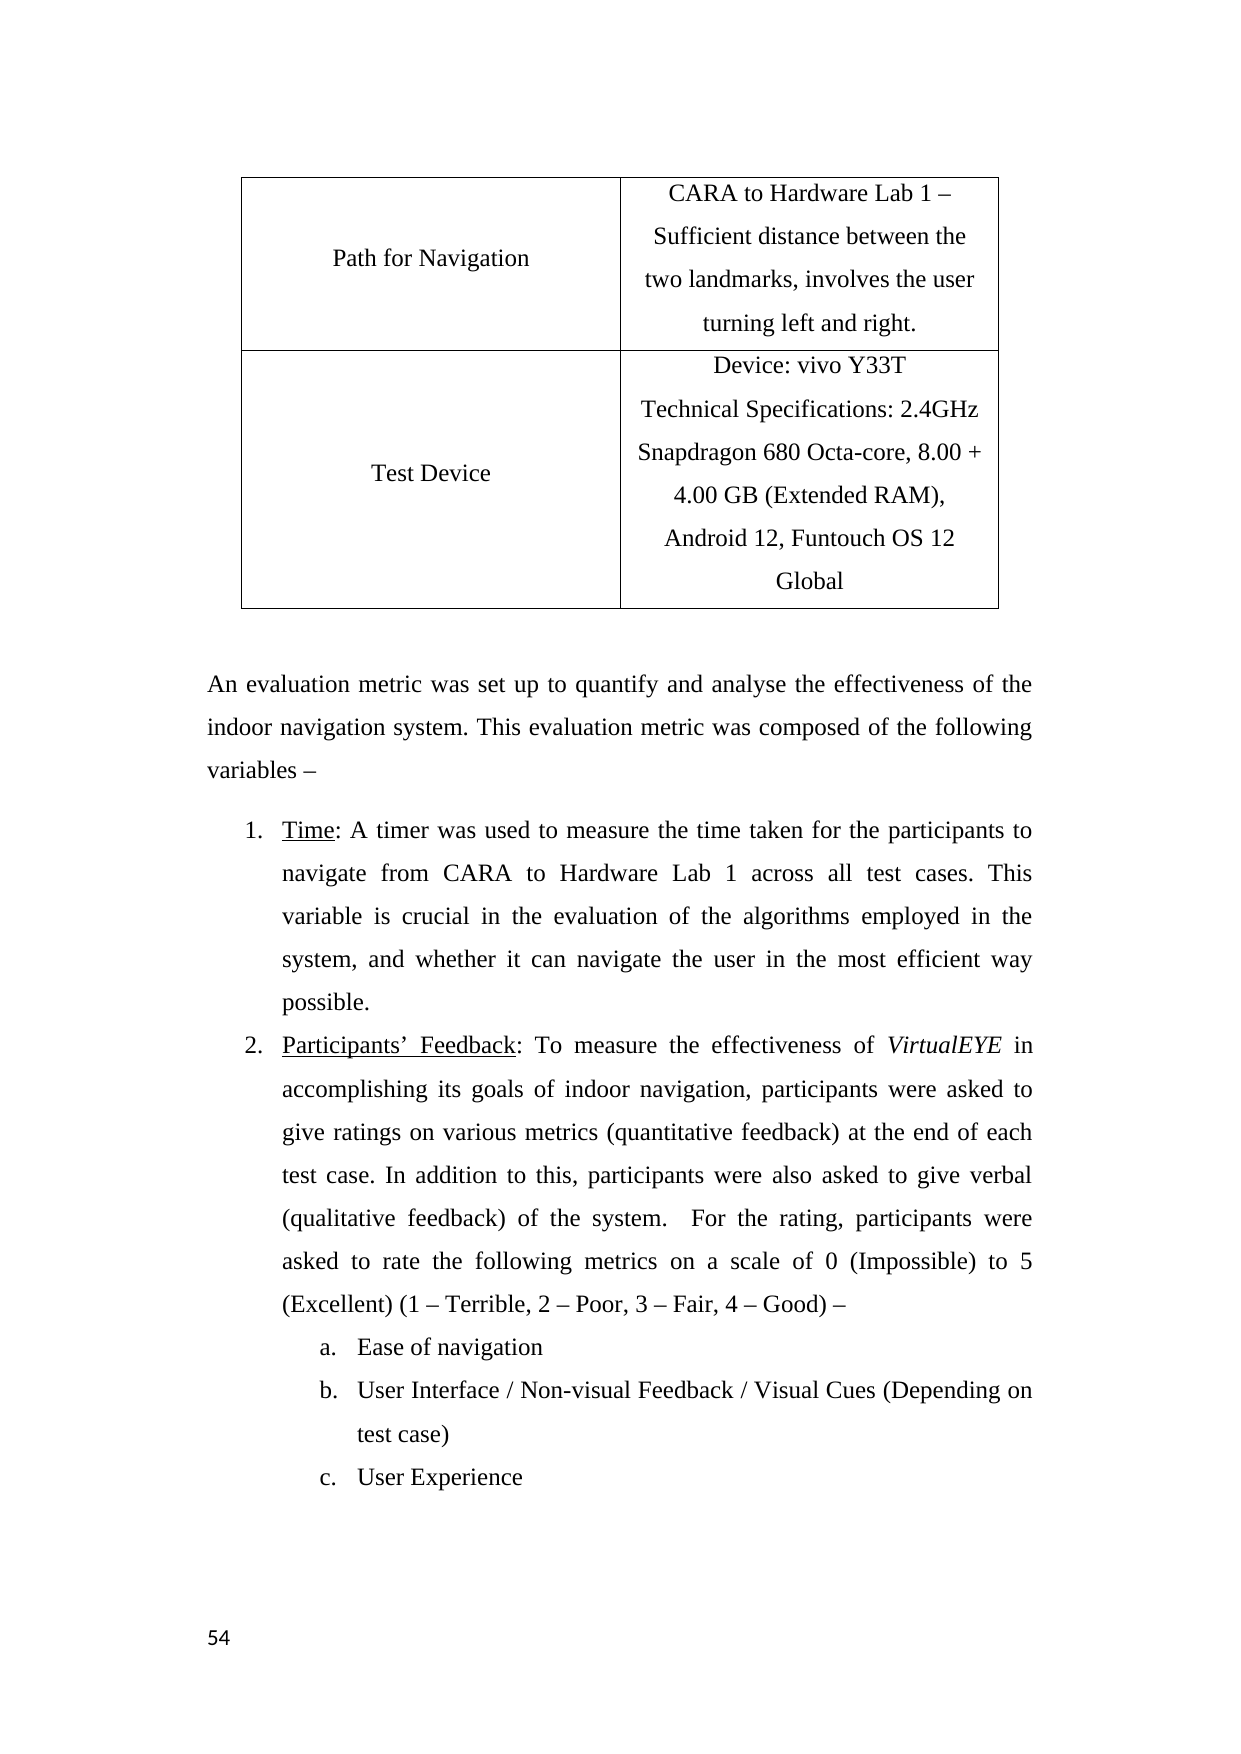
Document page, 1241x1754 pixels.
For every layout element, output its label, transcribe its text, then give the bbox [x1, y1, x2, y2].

list User Interface / Non-visual Feedback / Visual Cues (Depending on test case) [319, 1376, 1033, 1447]
table_cell Test Device [242, 351, 620, 608]
table_cell Path for Navigation [242, 178, 620, 349]
list Time: A timer was used to measure the time taken for the participants to navigate from CARA to Hardware Lab 1 across all test cases. This variable is crucial in the evaluation of the algorithms employed in the system, and whether it can navigate the user in the most efficient way possible. [244, 815, 1033, 1016]
text An evaluation metric was set up to quantify and analyse the effectiveness of the indoor navigation system. This evaluation metric was composed of the following variables – [207, 669, 1033, 784]
list User Experience [319, 1462, 1033, 1491]
list Participants’ Feedback: To measure the effectiveness of VirtualEYE in accomplishing its goals of indoor navigation, participants were asked to give ratings on various metrics (quantitative feedback) at the end of each test case. In addition to this, participants were also asked to give verbal (qualitative feedback) of the system. For the rating, participants were asked to rate the following metrics on a scale of 0 (Impossible) to 5 (Excellent) (1 – Terrible, 2 – Poor, 3 – Fair, 4 – Good) – [244, 1031, 1033, 1318]
table_cell Device: vivo Y33T Technical Specifications: 2.4GHz Snapdragon 680 Octa-core, 8.00 + 4.00 GB (Extended RAM), Android 12, Funtouch OS 12 Global [621, 351, 998, 608]
table_cell CARA to Hardware Lab 1 – Sufficient distance between the two landmarks, involves the user turning left and right. [621, 178, 998, 349]
list Ease of navigation [319, 1332, 1033, 1361]
